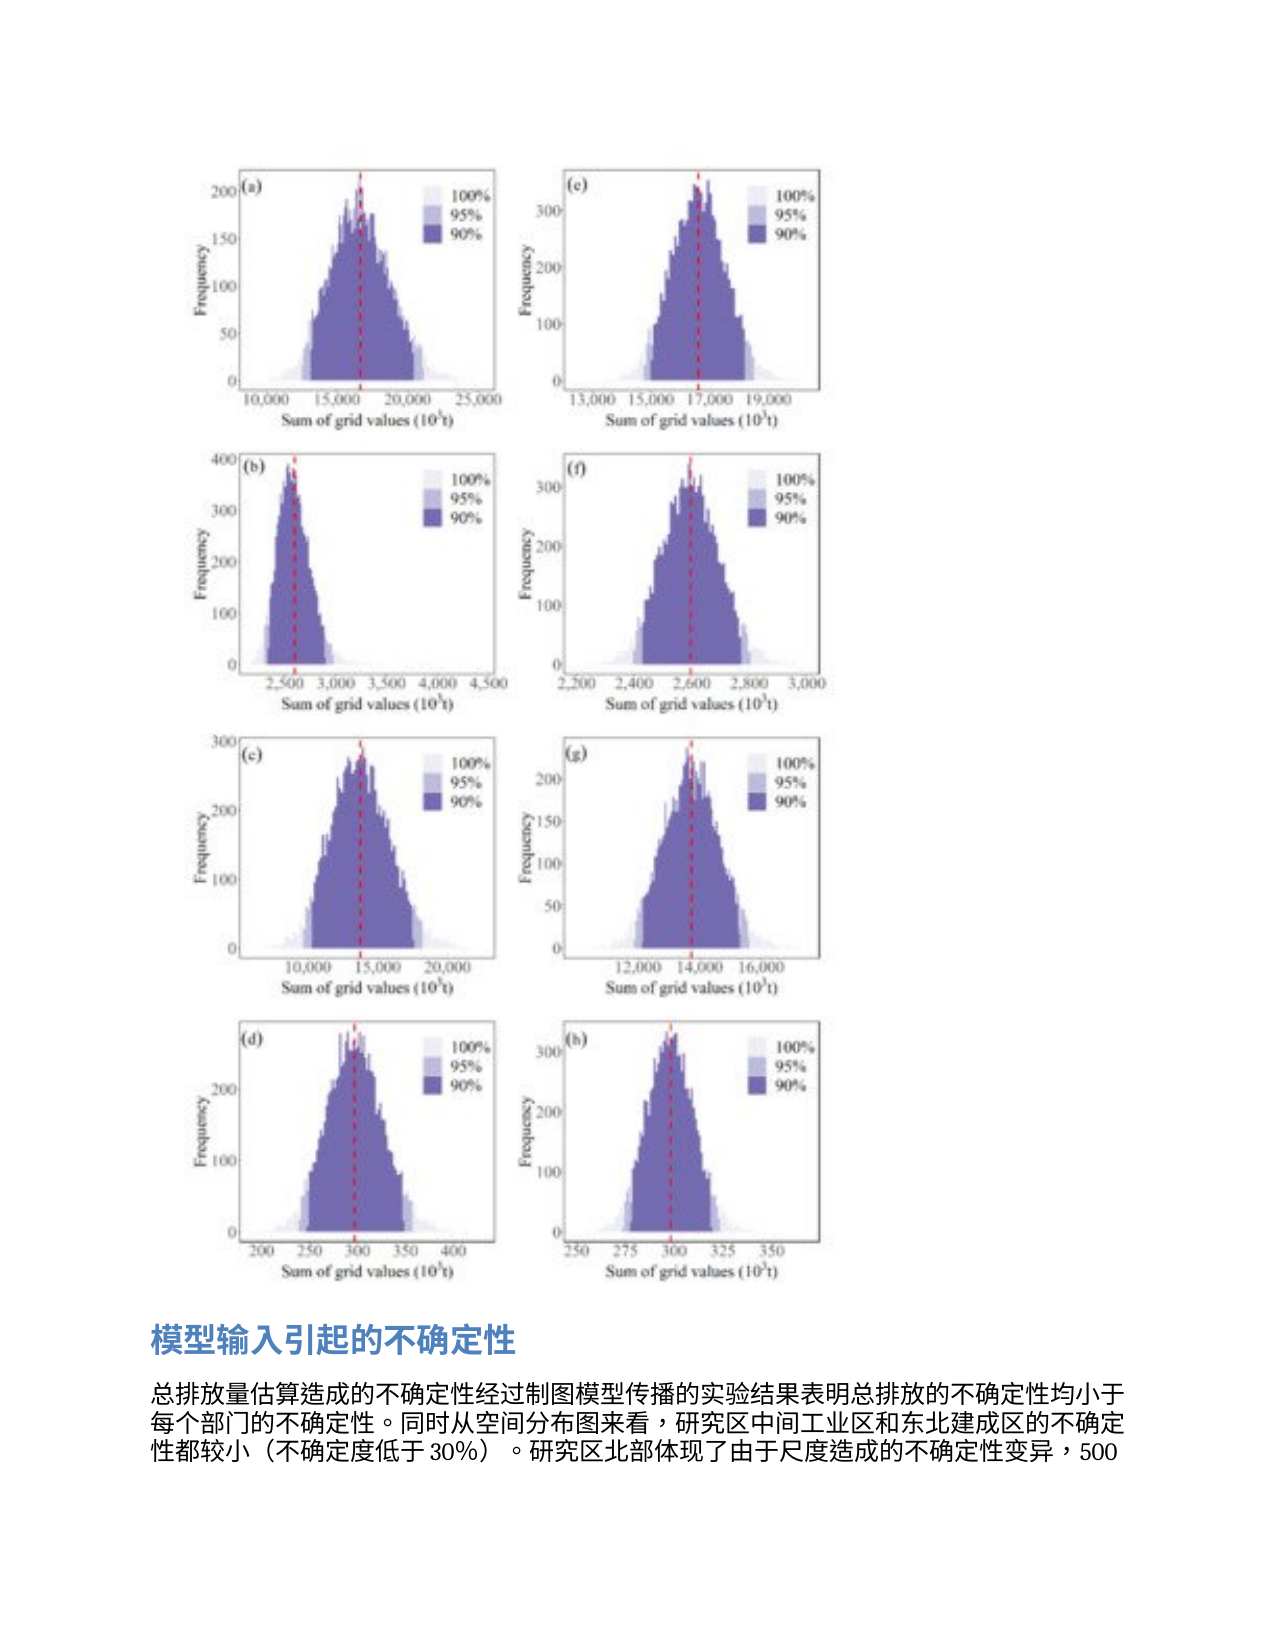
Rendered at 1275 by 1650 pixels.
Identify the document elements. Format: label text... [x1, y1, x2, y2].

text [150, 1381, 1125, 1467]
subtitle 模型输入引起的不确定性 [150, 1317, 1125, 1362]
picture [168, 150, 846, 1296]
